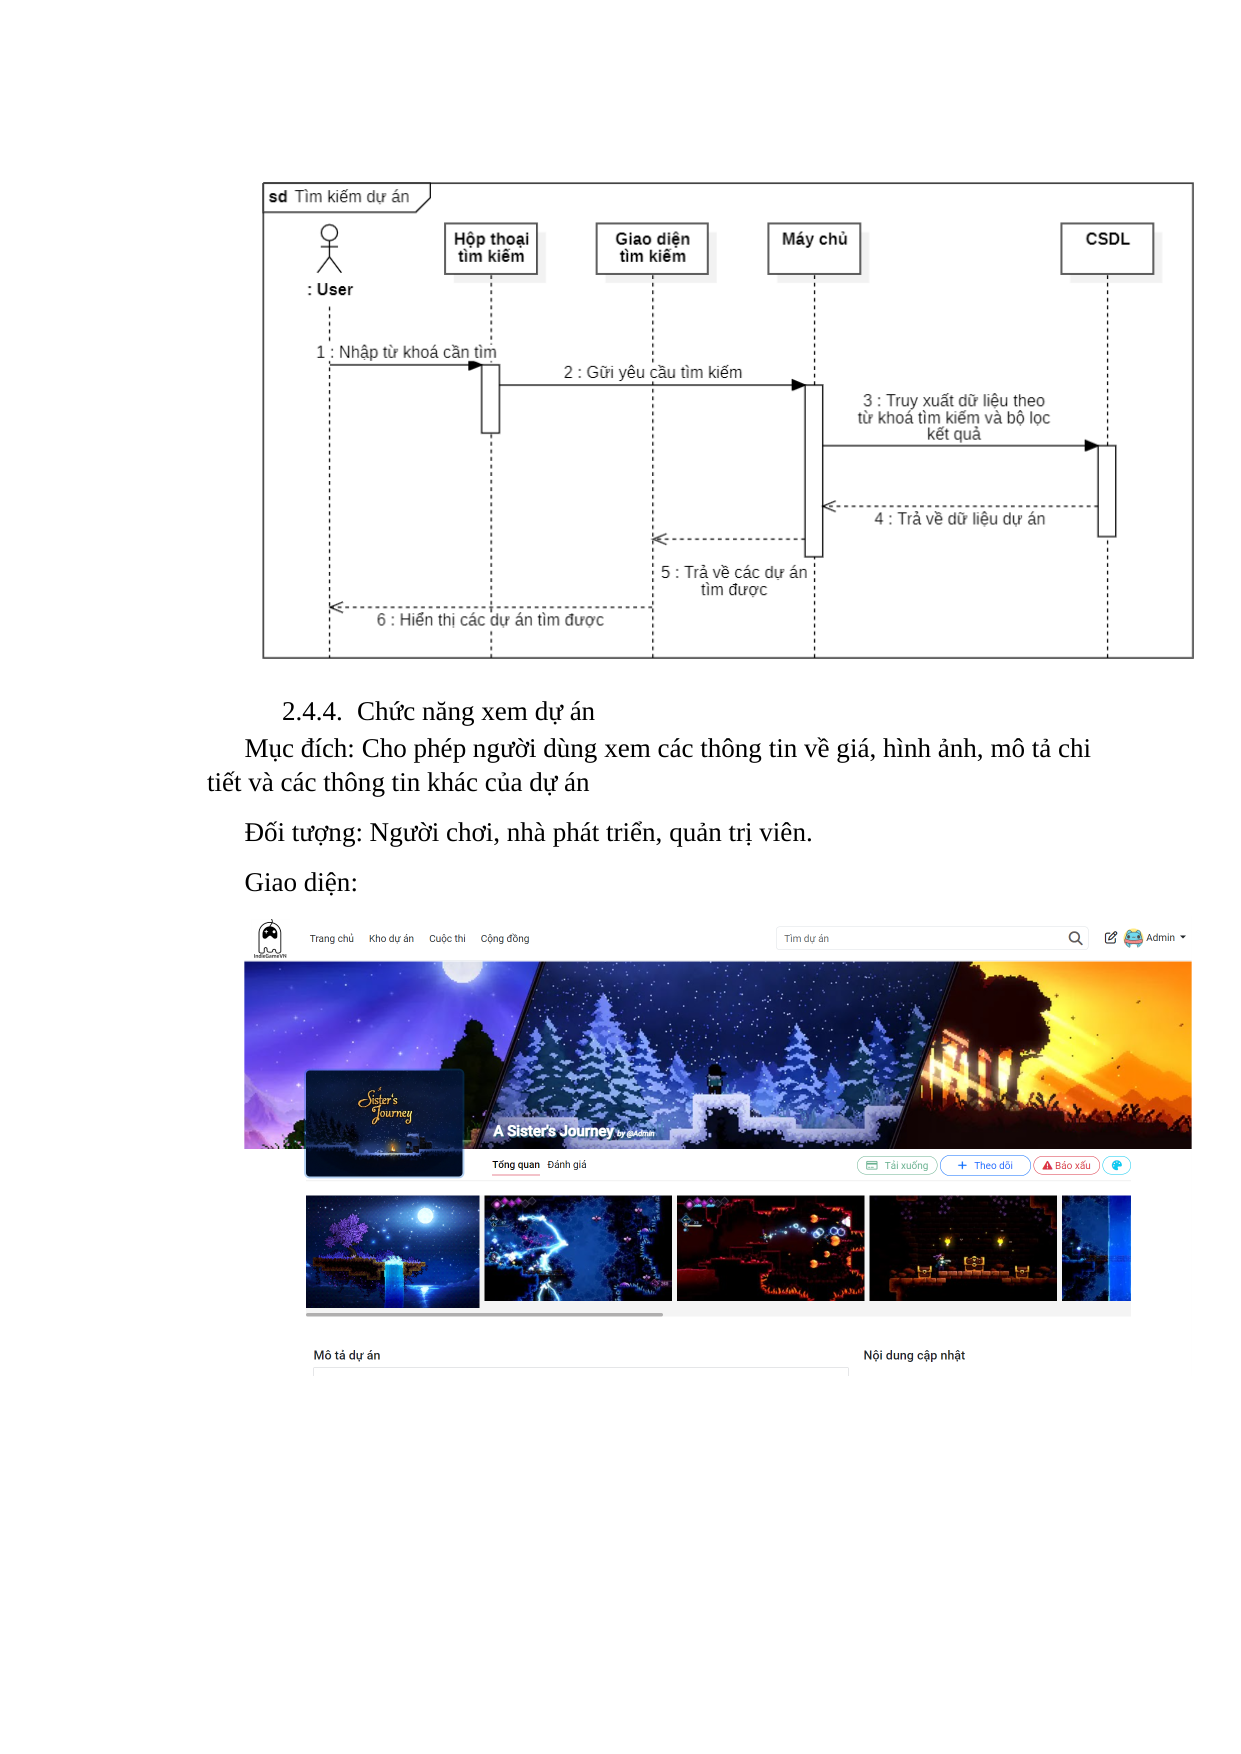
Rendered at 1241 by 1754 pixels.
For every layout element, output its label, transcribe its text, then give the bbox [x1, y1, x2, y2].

text Đối tượng: Người chơi, nhà phát triển, quản trị viên. [207, 816, 1122, 847]
picture [244, 916, 1192, 1376]
picture [244, 177, 1211, 676]
text Giao diện: [207, 866, 1122, 897]
subtitle Chức năng xem dự án [282, 695, 1122, 726]
text Mục đích: Cho phép người dùng xem các thông tin về giá, hình ảnh, mô tả chi tiết và các thông tin khác của dự án [207, 732, 1122, 797]
